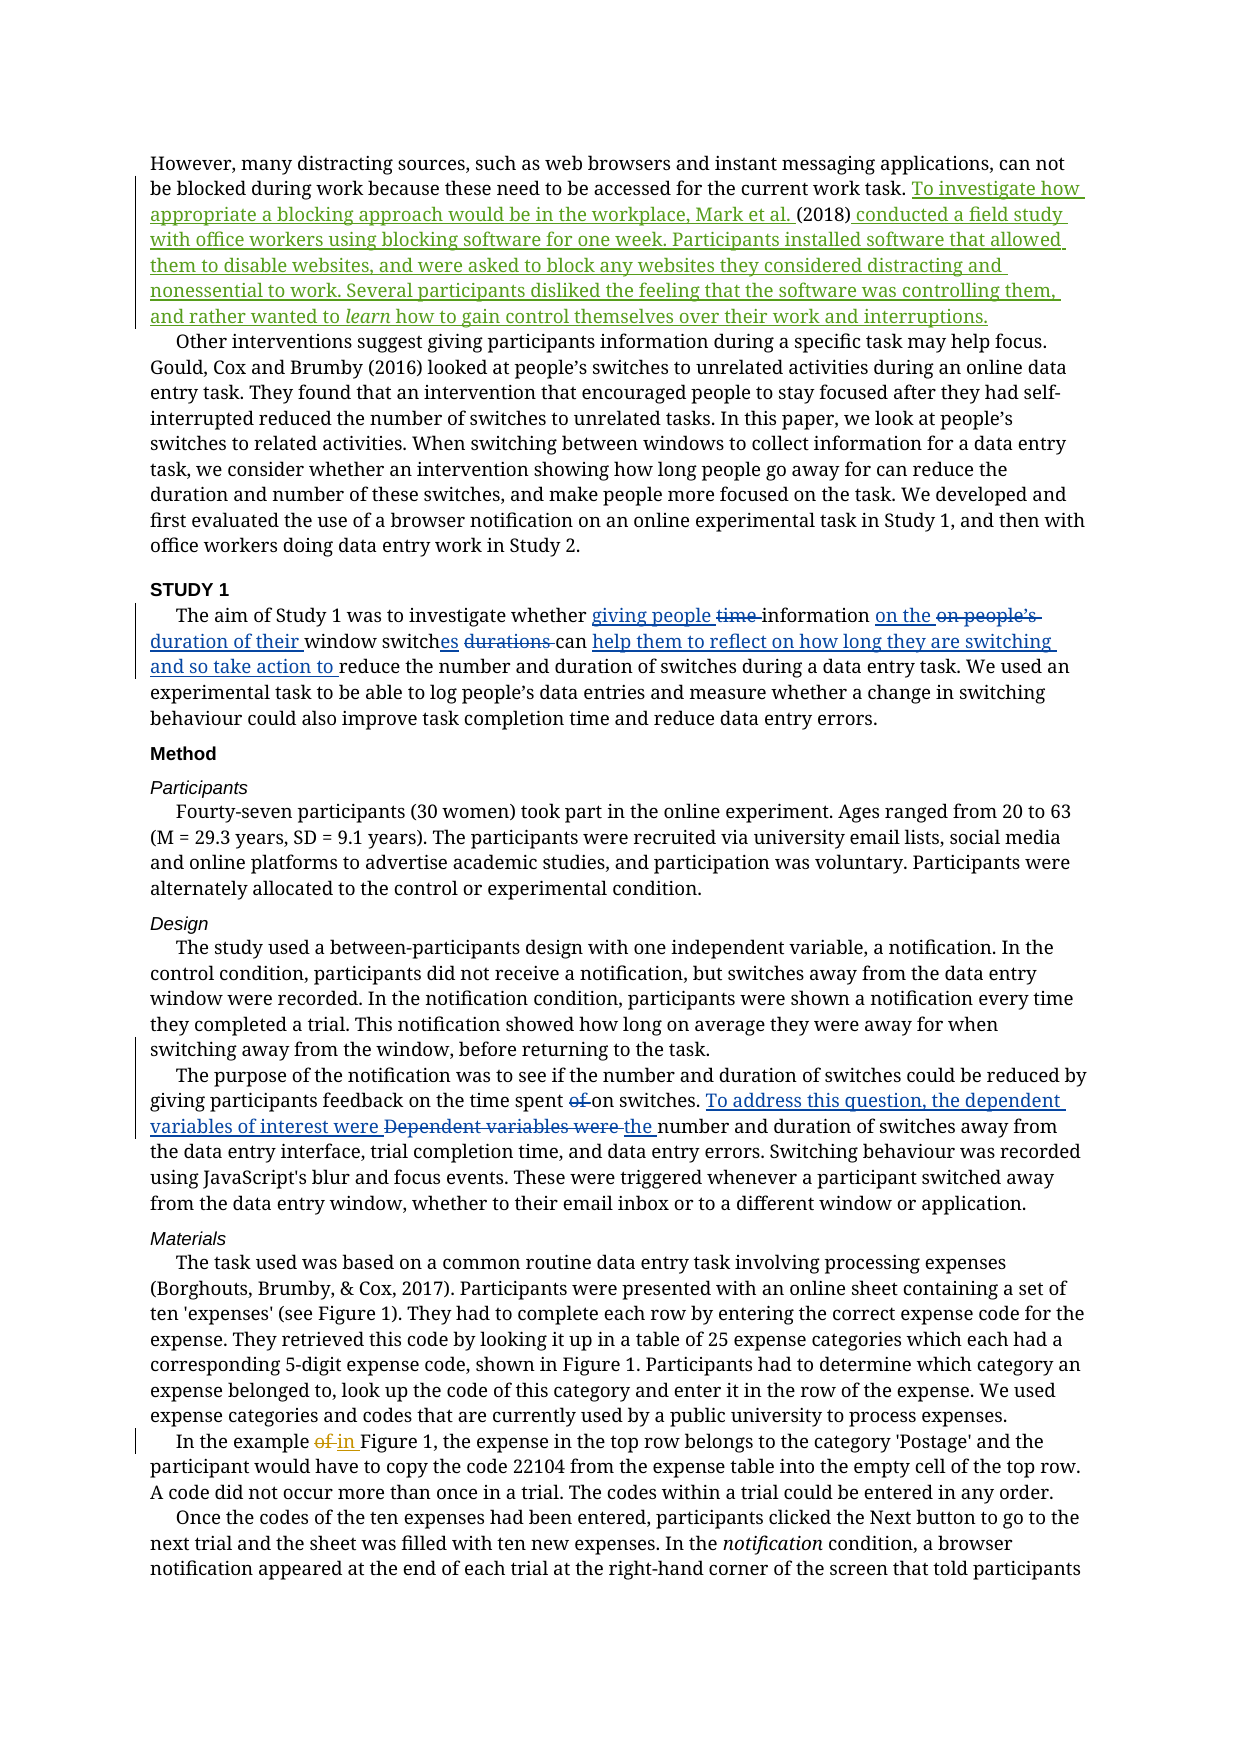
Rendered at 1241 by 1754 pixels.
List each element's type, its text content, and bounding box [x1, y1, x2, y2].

text The study used a between-participants design with one independent variable, a notification. In the control condition, participants did not receive a notification, but switches away from the data entry window were recorded. In the notification condition, participants were shown a notification every time they completed a trial. This notification showed how long on average they were away for when switching away from the window, before returning to the task. [150, 935, 1090, 1062]
subtitle Method [150, 743, 1090, 764]
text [150, 1505, 1090, 1581]
text The purpose of the notification was to see if the number and duration of switches could be reduced by giving participants feedback on the time spent on switches. number and duration of switches away from the data entry interface, trial completion time, and data entry errors. Switching behaviour was recorded using JavaScript's blur and focus events. These were triggered whenever a participant switched away from the data entry window, whether to their email inbox or to a different window or application. [150, 1062, 1090, 1215]
subtitle STUDY 1 [150, 579, 1090, 601]
subtitle Materials [150, 1228, 1090, 1249]
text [150, 150, 1090, 329]
subtitle Design [150, 913, 1090, 935]
text Other interventions suggest giving participants information during a specific task may help focus. Gould, Cox and Brumby (2016) looked at people’s switches to unrelated activities during an online data entry task. They found that an intervention that encouraged people to stay focused after they had self-interrupted reduced the number of switches to unrelated tasks. In this paper, we look at people’s switches to related activities. When switching between windows to collect information for a data entry task, we consider whether an intervention showing how long people go away for can reduce the duration and number of these switches, and make people more focused on the task. We developed and first evaluated the use of a browser notification on an online experimental task in Study 1, and then with office workers doing data entry work in Study 2. [150, 329, 1090, 558]
text Fourty-seven participants (30 women) took part in the online experiment. Ages ranged from 20 to 63 (M = 29.3 years, SD = 9.1 years). The participants were recruited via university email lists, social media and online platforms to advertise academic studies, and participation was voluntary. Participants were alternately allocated to the control or experimental condition. [150, 798, 1090, 901]
subtitle Participants [150, 777, 1090, 798]
text The task used was based on a common routine data entry task involving processing expenses (Borghouts, Brumby, & Cox, 2017). Participants were presented with an online sheet containing a set of ten 'expenses' (see Figure 1). They had to complete each row by entering the correct expense code for the expense. They retrieved this code by looking it up in a table of 25 expense categories which each had a corresponding 5-digit expense code, shown in Figure 1. Participants had to determine which category an expense belonged to, look up the code of this category and enter it in the row of the expense. We used expense categories and codes that are currently used by a public university to process expenses. [150, 1249, 1090, 1428]
text The aim of Study 1 was to investigate whether information window switch can reduce the number and duration of switches during a data entry task. We used an experimental task to be able to log people’s data entries and measure whether a change in switching behaviour could also improve task completion time and reduce data entry errors. [150, 603, 1090, 730]
text In the example Figure 1, the expense in the top row belongs to the category 'Postage' and the participant would have to copy the code 22104 from the expense table into the empty cell of the top row. A code did not occur more than once in a trial. The codes within a trial could be entered in any order. [150, 1428, 1090, 1505]
